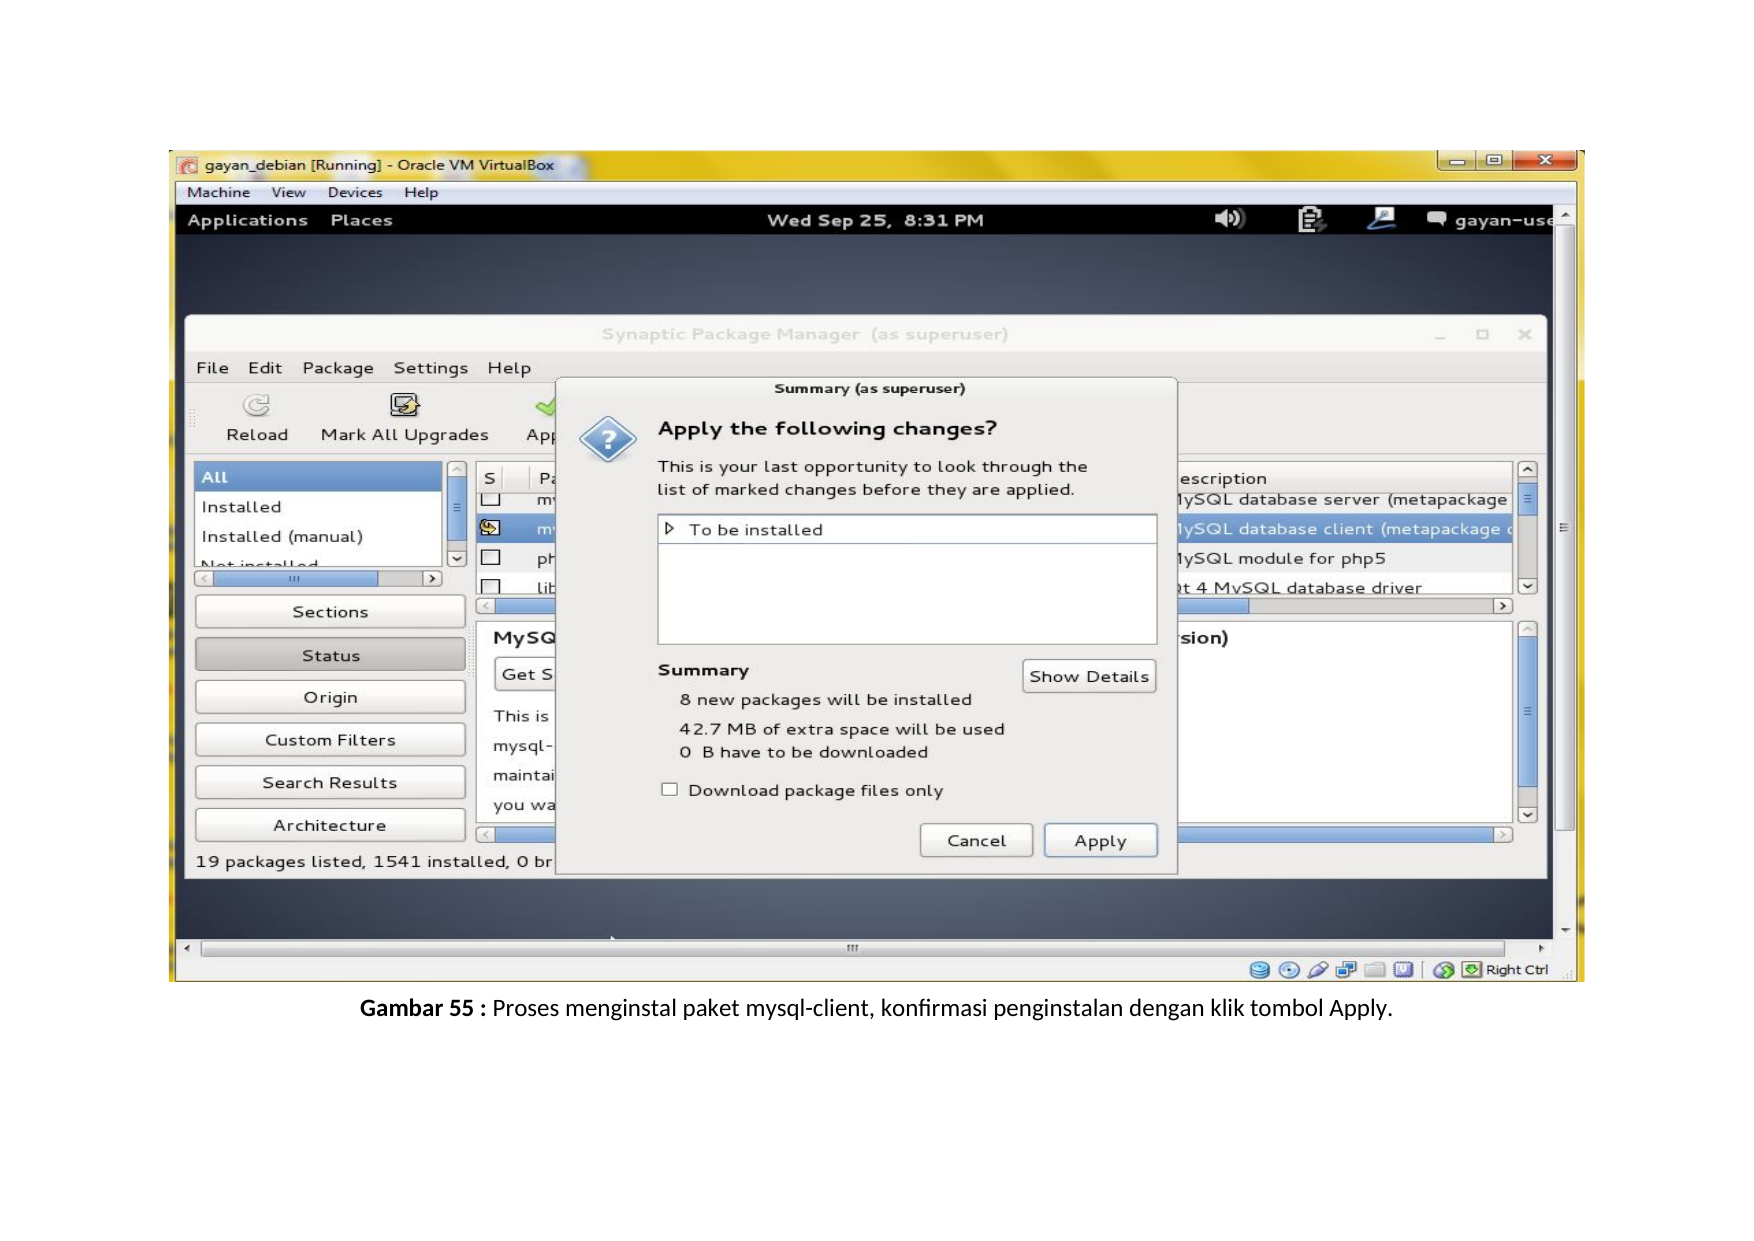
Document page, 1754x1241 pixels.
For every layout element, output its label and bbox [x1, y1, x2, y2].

picture [168, 150, 1585, 982]
text [150, 150, 1604, 1023]
